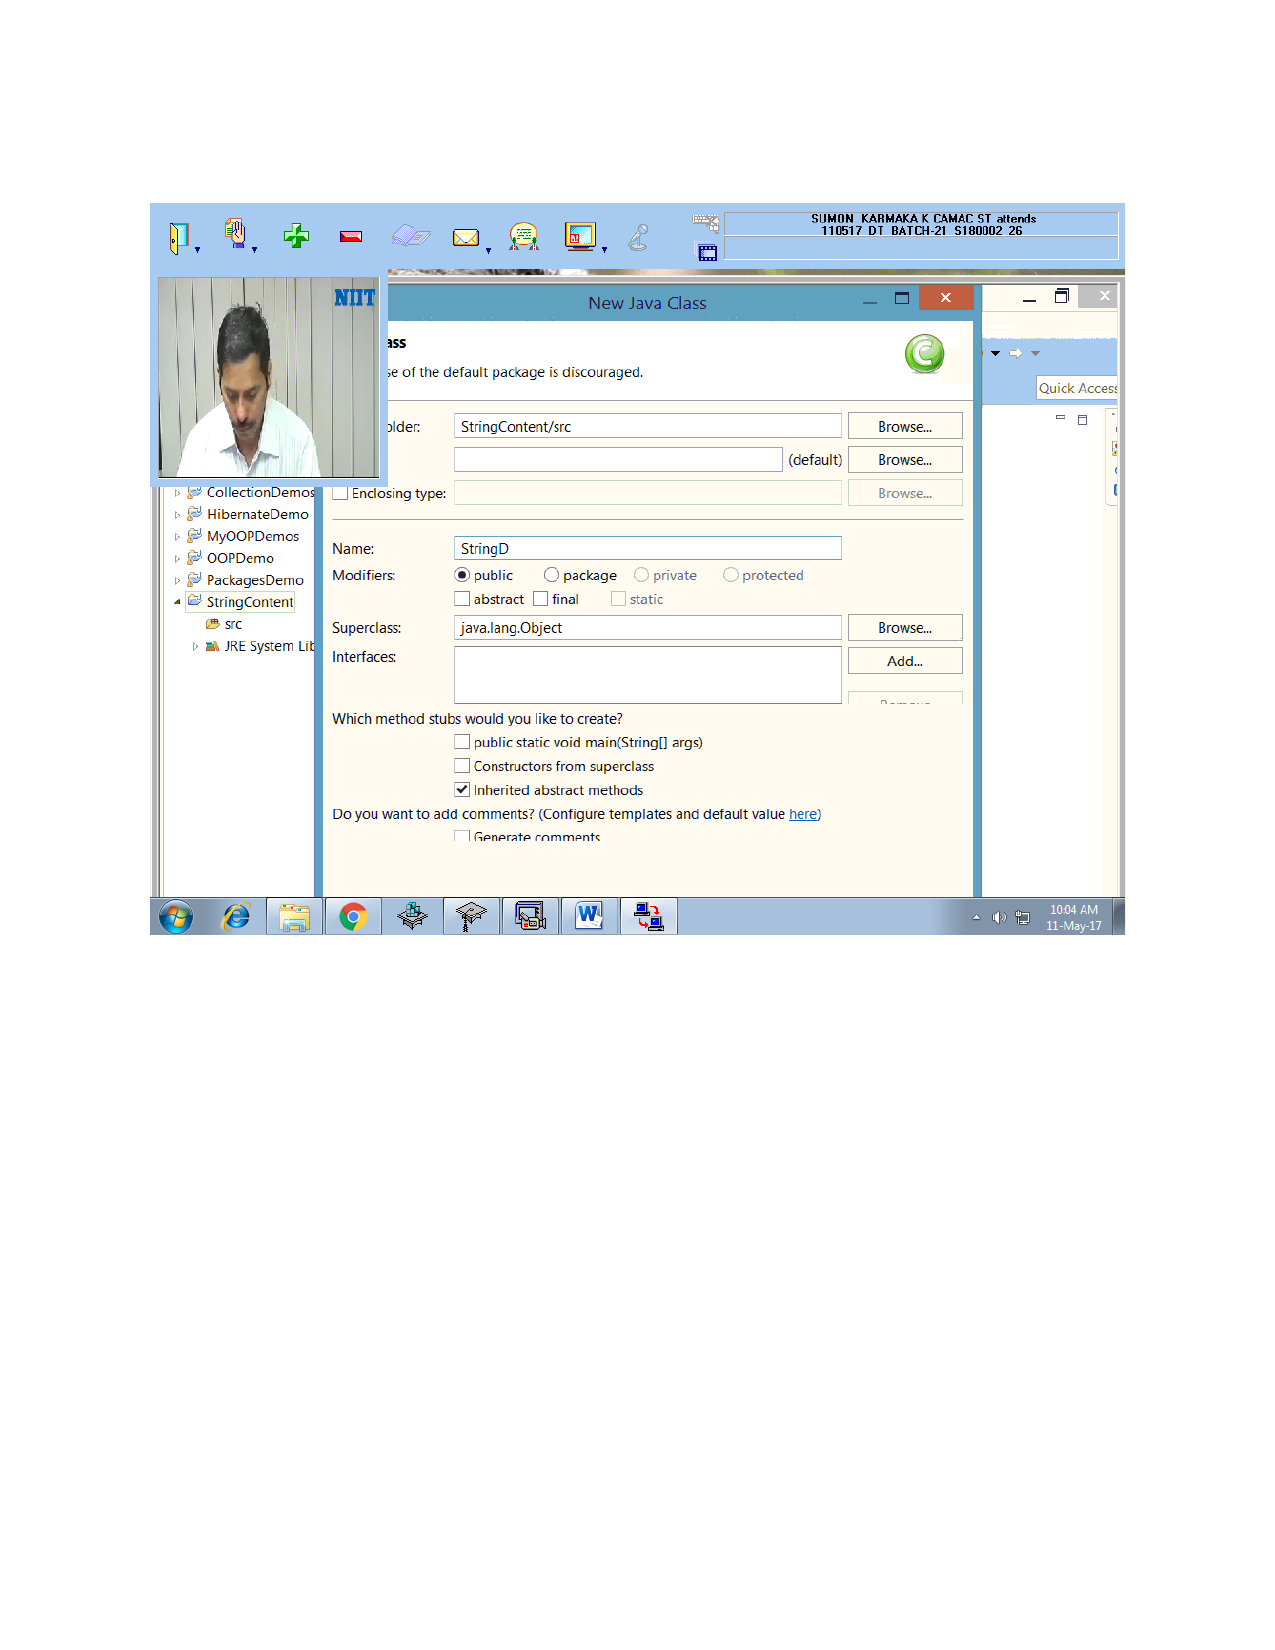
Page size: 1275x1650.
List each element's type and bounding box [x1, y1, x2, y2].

picture [150, 203, 1125, 935]
